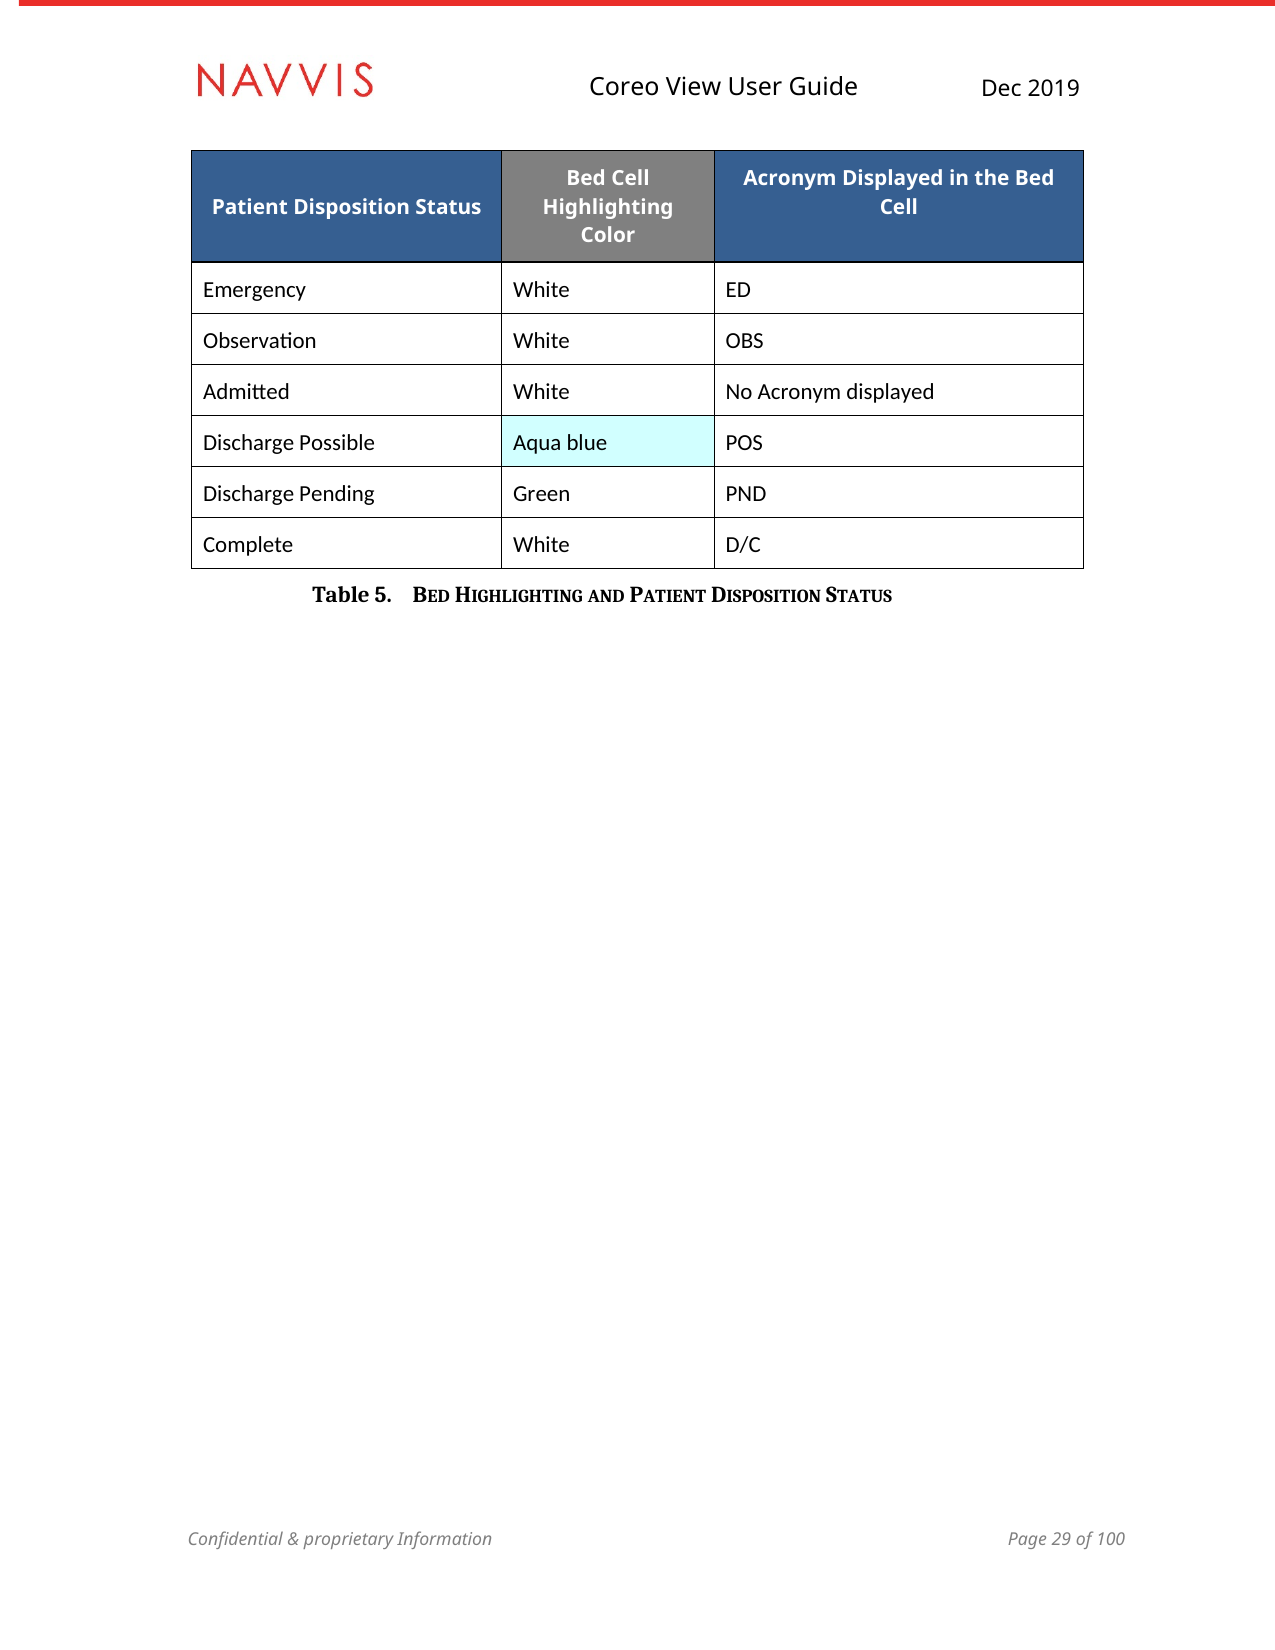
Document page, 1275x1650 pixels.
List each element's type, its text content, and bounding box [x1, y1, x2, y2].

picture [187, 55, 383, 104]
table_cell White [502, 518, 714, 568]
table_header Acronym Displayed in the Bed Cell [715, 151, 1083, 261]
table_cell No Acronym displayed [715, 365, 1083, 415]
table_cell Discharge Pending [192, 467, 501, 517]
table_cell Admitted [192, 365, 501, 415]
table_cell OBS [715, 314, 1083, 364]
table_cell Green [502, 467, 714, 517]
table_cell White [502, 263, 714, 312]
table_cell White [502, 365, 714, 415]
table_cell Emergency [192, 263, 501, 312]
table_header Patient Disposition Status [192, 151, 501, 261]
table_cell ED [715, 263, 1083, 312]
table_cell White [502, 314, 714, 364]
table_cell Complete [192, 518, 501, 568]
text Bed Highlighting and Patient Disposition Status [312, 582, 1087, 608]
table_cell Aqua blue [502, 416, 714, 466]
table_cell Observation [192, 314, 501, 364]
table_cell PND [715, 467, 1083, 517]
table_header Bed Cell Highlighting Color [502, 151, 714, 261]
table_cell Discharge Possible [192, 416, 501, 466]
table_cell D/C [715, 518, 1083, 568]
table_cell POS [715, 416, 1083, 466]
